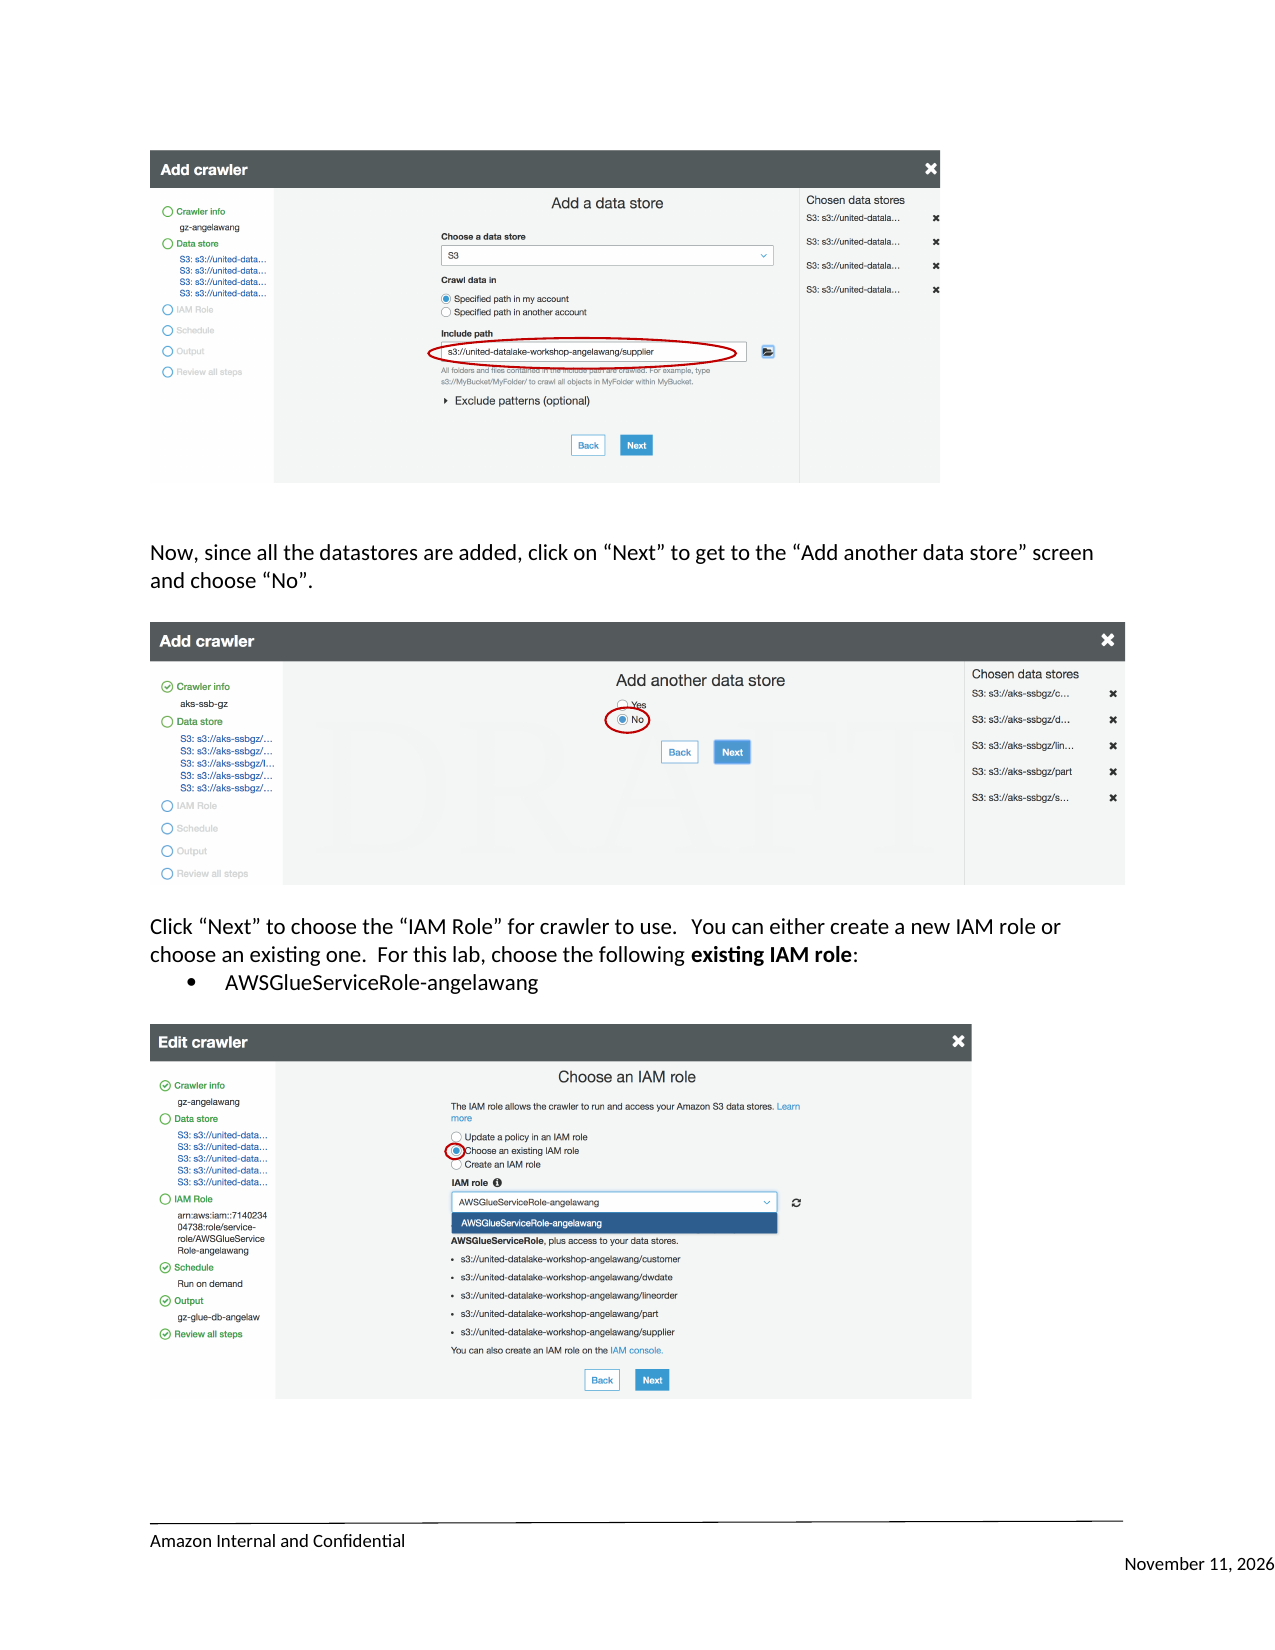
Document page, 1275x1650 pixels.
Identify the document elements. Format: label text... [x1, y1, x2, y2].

picture [150, 150, 941, 483]
picture [150, 622, 1125, 885]
list AWSGlueServiceRole-angelawang [187, 968, 1125, 996]
text Click “Next” to choose the “IAM Role” for crawler to use. You can either create a new IAM role or choose an existing one. For this lab, choose the following existing IAM role: [150, 912, 1125, 968]
text Now, since all the datastores are added, click on “Next” to get to the “Add another data store” screen and choose “No”. [150, 538, 1125, 594]
picture [150, 1024, 972, 1399]
